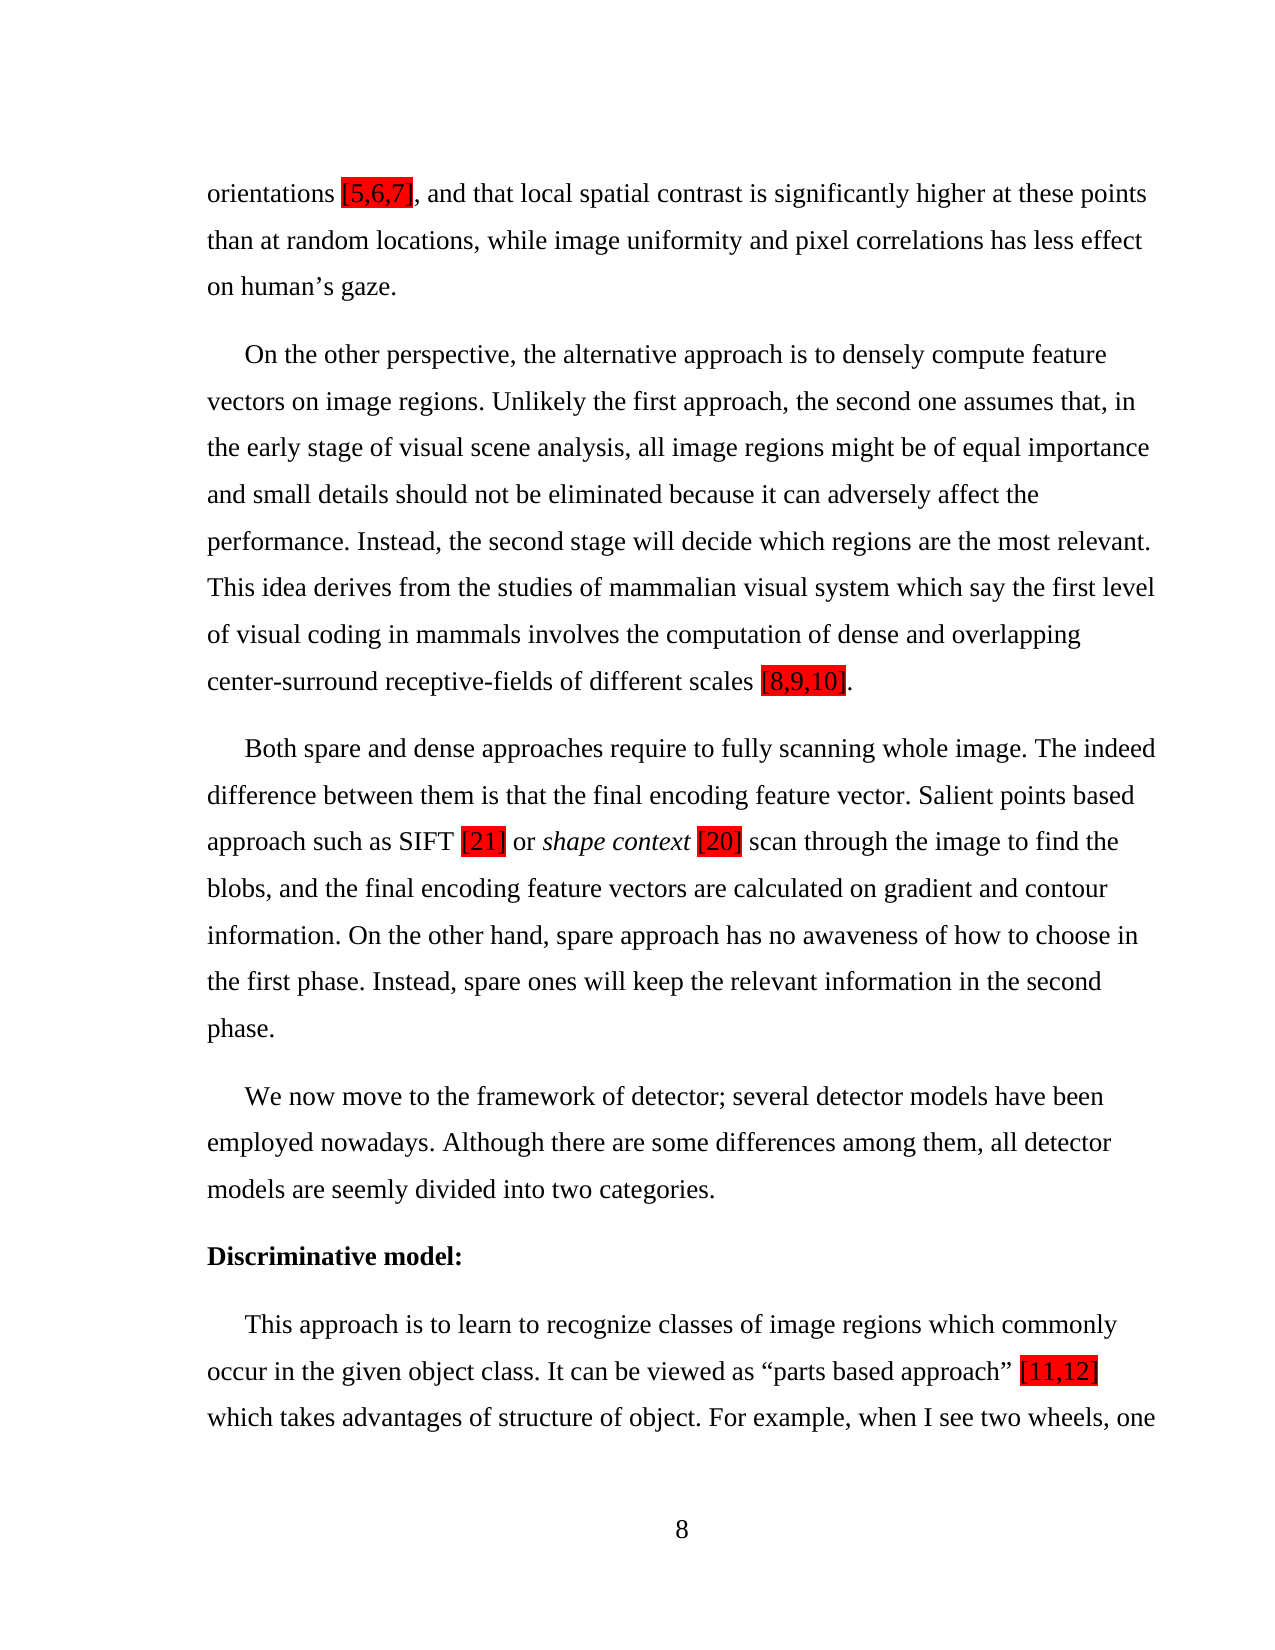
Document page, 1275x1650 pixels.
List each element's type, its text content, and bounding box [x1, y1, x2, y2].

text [207, 1308, 1157, 1432]
text On the other perspective, the alternative approach is to densely compute feature vectors on image regions. Unlikely the first approach, the second one assumes that, in the early stage of visual scene analysis, all image regions might be of equal importance and small details should not be eliminated because it can adversely affect the performance. Instead, the second stage will decide which regions are the most relevant. This idea derives from the studies of mammalian visual system which say the first level of visual coding in mammals involves the computation of dense and overlapping center-surround receptive-fields of different scales [8,9,10]. [207, 338, 1157, 696]
text Discriminative model: [207, 1241, 1157, 1272]
text We now move to the framework of detector; several detector models have been employed nowadays. Although there are some differences among them, all detector models are seemly divided into two categories. [207, 1080, 1157, 1204]
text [207, 177, 1157, 302]
text Both spare and dense approaches require to fully scanning whole image. The indeed difference between them is that the final encoding feature vector. Salient points based approach such as SIFT [21] or shape context [20] scan through the image to find the blobs, and the final encoding feature vectors are calculated on gradient and contour information. On the other hand, spare approach has no awaveness of how to choose in the first phase. Instead, spare ones will keep the relevant information in the second phase. [207, 732, 1157, 1043]
